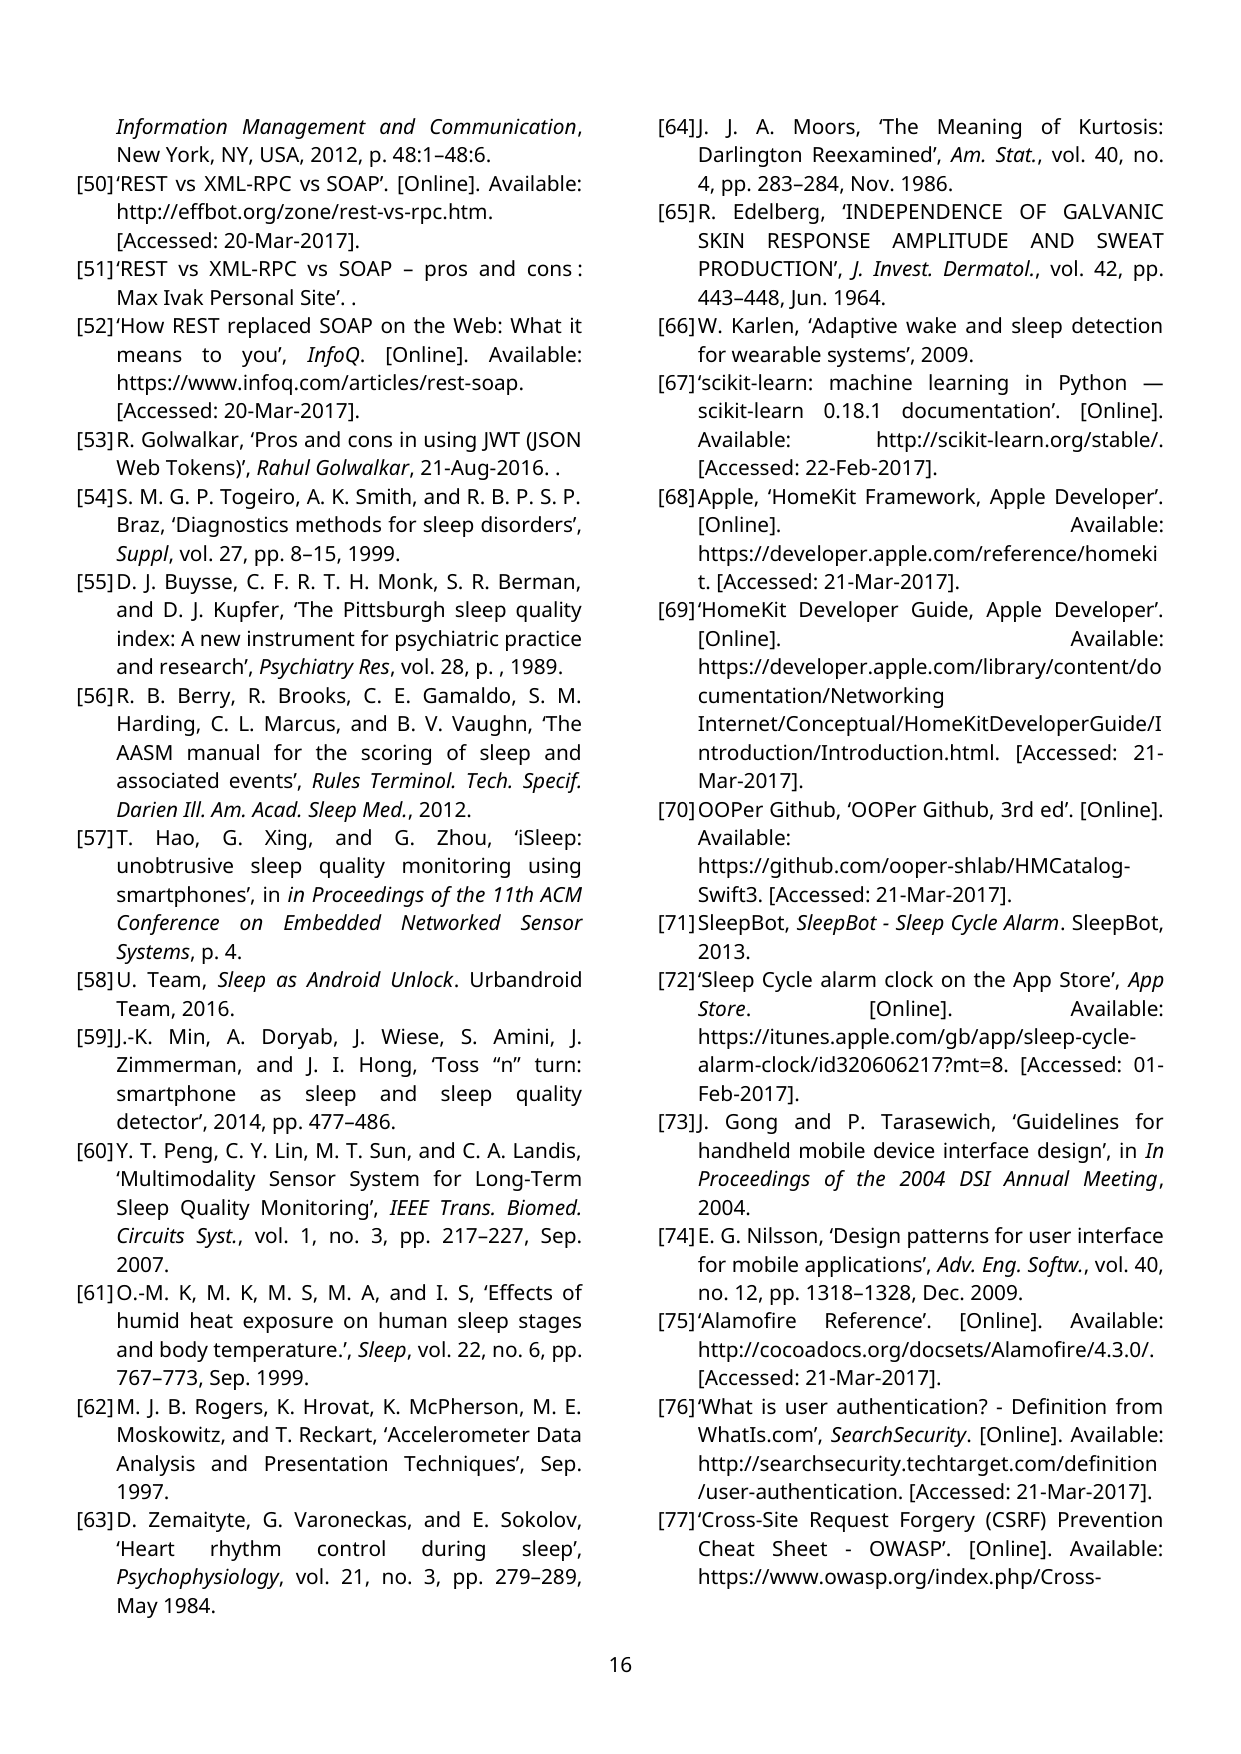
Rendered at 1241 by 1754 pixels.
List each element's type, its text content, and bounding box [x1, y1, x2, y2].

text [55] D. J. Buysse, C. F. R. T. H. Monk, S. R. Berman, and D. J. Kupfer, ‘The Pittsburgh sleep quality index: A new instrument for psychiatric practice and research’, Psychiatry Res, vol. 28, p. , 1989. [76, 567, 583, 681]
text [53] R. Golwalkar, ‘Pros and cons in using JWT (JSON Web Tokens)’, Rahul Golwalkar, 21-Aug-2016. . [76, 425, 583, 482]
text [51] ‘REST vs XML-RPC vs SOAP – pros and cons : Max Ivak Personal Site’. . [76, 254, 583, 311]
text [50] ‘REST vs XML-RPC vs SOAP’. [Online]. Available: http://effbot.org/zone/rest-vs-rpc.htm. [Accessed: 20-Mar-2017]. [76, 169, 583, 254]
text [58] U. Team, Sleep as Android Unlock. Urbandroid Team, 2016. [76, 965, 583, 1022]
text [72] ‘Sleep Cycle alarm clock on the App Store’, App Store. [Online]. Available: https://itunes.apple.com/gb/app/sleep-cycle-alarm-clock/id320606217?mt=8. [Accessed: 01-Feb-2017]. [658, 965, 1164, 1107]
text [54] S. M. G. P. Togeiro, A. K. Smith, and R. B. P. S. P. Braz, ‘Diagnostics methods for sleep disorders’, Suppl, vol. 27, pp. 8–15, 1999. [76, 482, 583, 567]
text [76] ‘What is user authentication? - Definition from WhatIs.com’, SearchSecurity. [Online]. Available: http://searchsecurity.techtarget.com/definition/user-authentication. [Accessed: 21-Mar-2017]. [658, 1392, 1164, 1506]
text [67] ‘scikit-learn: machine learning in Python — scikit-learn 0.18.1 documentation’. [Online]. Available: http://scikit-learn.org/stable/. [Accessed: 22-Feb-2017]. [658, 368, 1164, 482]
text [70] OOPer Github, ‘OOPer Github, 3rd ed’. [Online]. Available: https://github.com/ooper-shlab/HMCatalog-Swift3. [Accessed: 21-Mar-2017]. [658, 795, 1164, 908]
text [56] R. B. Berry, R. Brooks, C. E. Gamaldo, S. M. Harding, C. L. Marcus, and B. V. Vaughn, ‘The AASM manual for the scoring of sleep and associated events’, Rules Terminol. Tech. Specif. Darien Ill. Am. Acad. Sleep Med., 2012. [76, 681, 583, 823]
text [59] J.-K. Min, A. Doryab, J. Wiese, S. Amini, J. Zimmerman, and J. I. Hong, ‘Toss “n” turn: smartphone as sleep and sleep quality detector’, 2014, pp. 477–486. [76, 1022, 583, 1136]
text [52] ‘How REST replaced SOAP on the Web: What it means to you’, InfoQ. [Online]. Available: https://www.infoq.com/articles/rest-soap. [Accessed: 20-Mar-2017]. [76, 311, 583, 425]
text [75] ‘Alamofire Reference’. [Online]. Available: http://cocoadocs.org/docsets/Alamofire/4.3.0/. [Accessed: 21-Mar-2017]. [658, 1307, 1164, 1392]
text [57] T. Hao, G. Xing, and G. Zhou, ‘iSleep: unobtrusive sleep quality monitoring using smartphones’, in in Proceedings of the 11th ACM Conference on Embedded Networked Sensor Systems, p. 4. [76, 823, 583, 965]
text [61] O.-M. K, M. K, M. S, M. A, and I. S, ‘Effects of humid heat exposure on human sleep stages and body temperature.’, Sleep, vol. 22, no. 6, pp. 767–773, Sep. 1999. [76, 1278, 583, 1392]
text [60] Y. T. Peng, C. Y. Lin, M. T. Sun, and C. A. Landis, ‘Multimodality Sensor System for Long-Term Sleep Quality Monitoring’, IEEE Trans. Biomed. Circuits Syst., vol. 1, no. 3, pp. 217–227, Sep. 2007. [76, 1136, 583, 1278]
text [64] J. J. A. Moors, ‘The Meaning of Kurtosis: Darlington Reexamined’, Am. Stat., vol. 40, no. 4, pp. 283–284, Nov. 1986. [658, 112, 1164, 197]
text [65] R. Edelberg, ‘INDEPENDENCE OF GALVANIC SKIN RESPONSE AMPLITUDE AND SWEAT PRODUCTION’, J. Invest. Dermatol., vol. 42, pp. 443–448, Jun. 1964. [658, 197, 1164, 311]
text [74] E. G. Nilsson, ‘Design patterns for user interface for mobile applications’, Adv. Eng. Softw., vol. 40, no. 12, pp. 1318–1328, Dec. 2009. [658, 1221, 1164, 1307]
text [71] SleepBot, SleepBot - Sleep Cycle Alarm. SleepBot, 2013. [658, 908, 1164, 965]
text [69] ‘HomeKit Developer Guide, Apple Developer’. [Online]. Available: https://developer.apple.com/library/content/documentation/Networking Internet/Conceptual/HomeKitDeveloperGuide/Introduction/Introduction.html. [Accessed: 21-Mar-2017]. [658, 596, 1164, 795]
text [68] Apple, ‘HomeKit Framework, Apple Developer’. [Online]. Available: https://developer.apple.com/reference/homekit. [Accessed: 21-Mar-2017]. [658, 482, 1164, 596]
text [66] W. Karlen, ‘Adaptive wake and sleep detection for wearable systems’, 2009. [658, 311, 1164, 368]
text [63] D. Zemaityte, G. Varoneckas, and E. Sokolov, ‘Heart rhythm control during sleep’, Psychophysiology, vol. 21, no. 3, pp. 279–289, May 1984. [76, 1506, 583, 1619]
text [73] J. Gong and P. Tarasewich, ‘Guidelines for handheld mobile device interface design’, in In Proceedings of the 2004 DSI Annual Meeting, 2004. [658, 1107, 1164, 1221]
text [62] M. J. B. Rogers, K. Hrovat, K. McPherson, M. E. Moskowitz, and T. Reckart, ‘Accelerometer Data Analysis and Presentation Techniques’, Sep. 1997. [76, 1392, 583, 1506]
